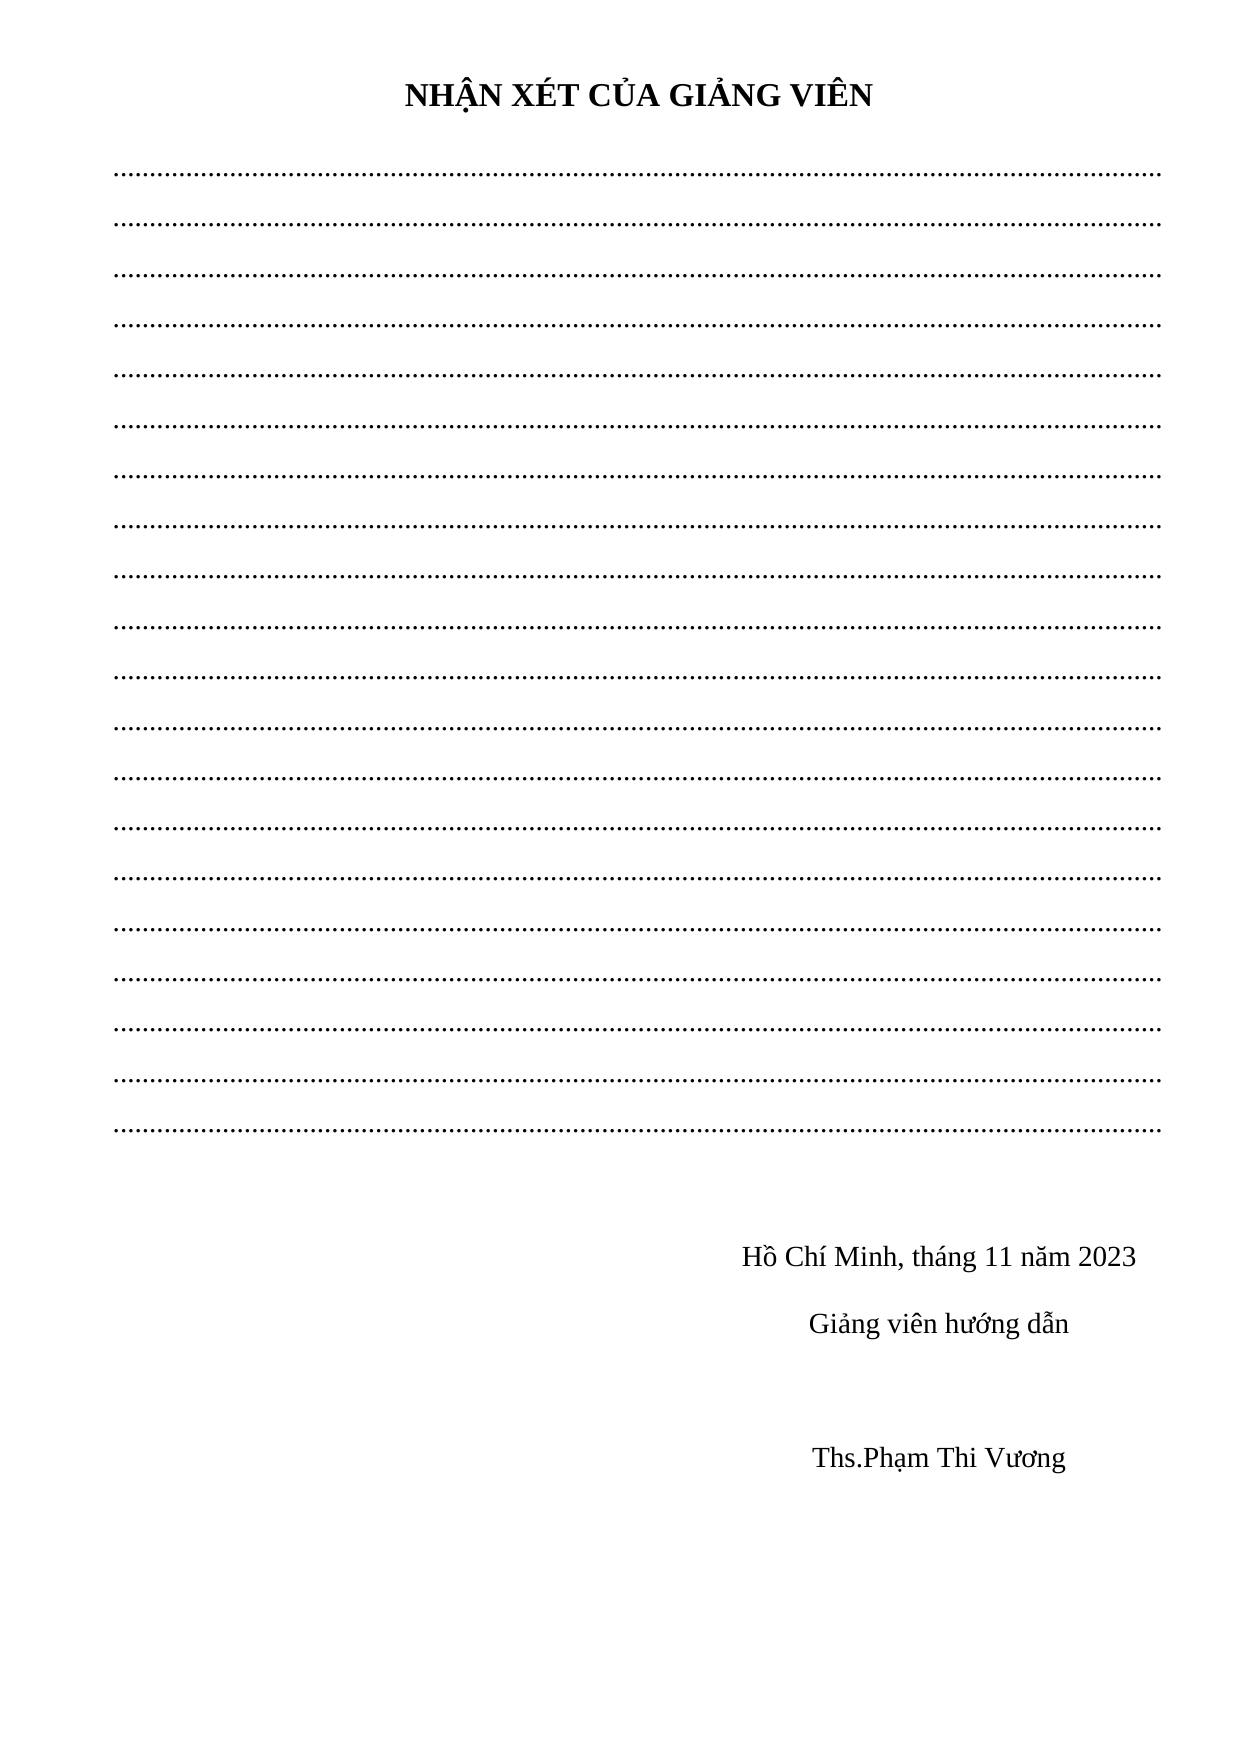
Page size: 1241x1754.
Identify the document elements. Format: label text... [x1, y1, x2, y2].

text Hồ Chí Minh, tháng 11 năm 2023 [712, 1239, 1165, 1273]
text NHẬN XÉT CỦA GIẢNG VIÊN [112, 75, 1165, 113]
text ................................................................................................................................................................................................................................................................................................................................................................................................................................................................................................................................................................................................................................................................................................................................................................................................................................................................................................................................................................................................................................................................................................................................................................................................................................................................................................................................................................................................................................................................................................................................................................................................................................................................................................................................................................................................................................................................................................................................................................................................................................................................................................................................................................................................................................................................................................................................................................................................................................................................................................................................................................................................................................................................................................................................................................................................................................................................................................................................................................................................ [112, 149, 1165, 1139]
text Giảng viên hướng dẫn [712, 1306, 1165, 1339]
text Ths.Phạm Thi Vương [712, 1440, 1165, 1473]
